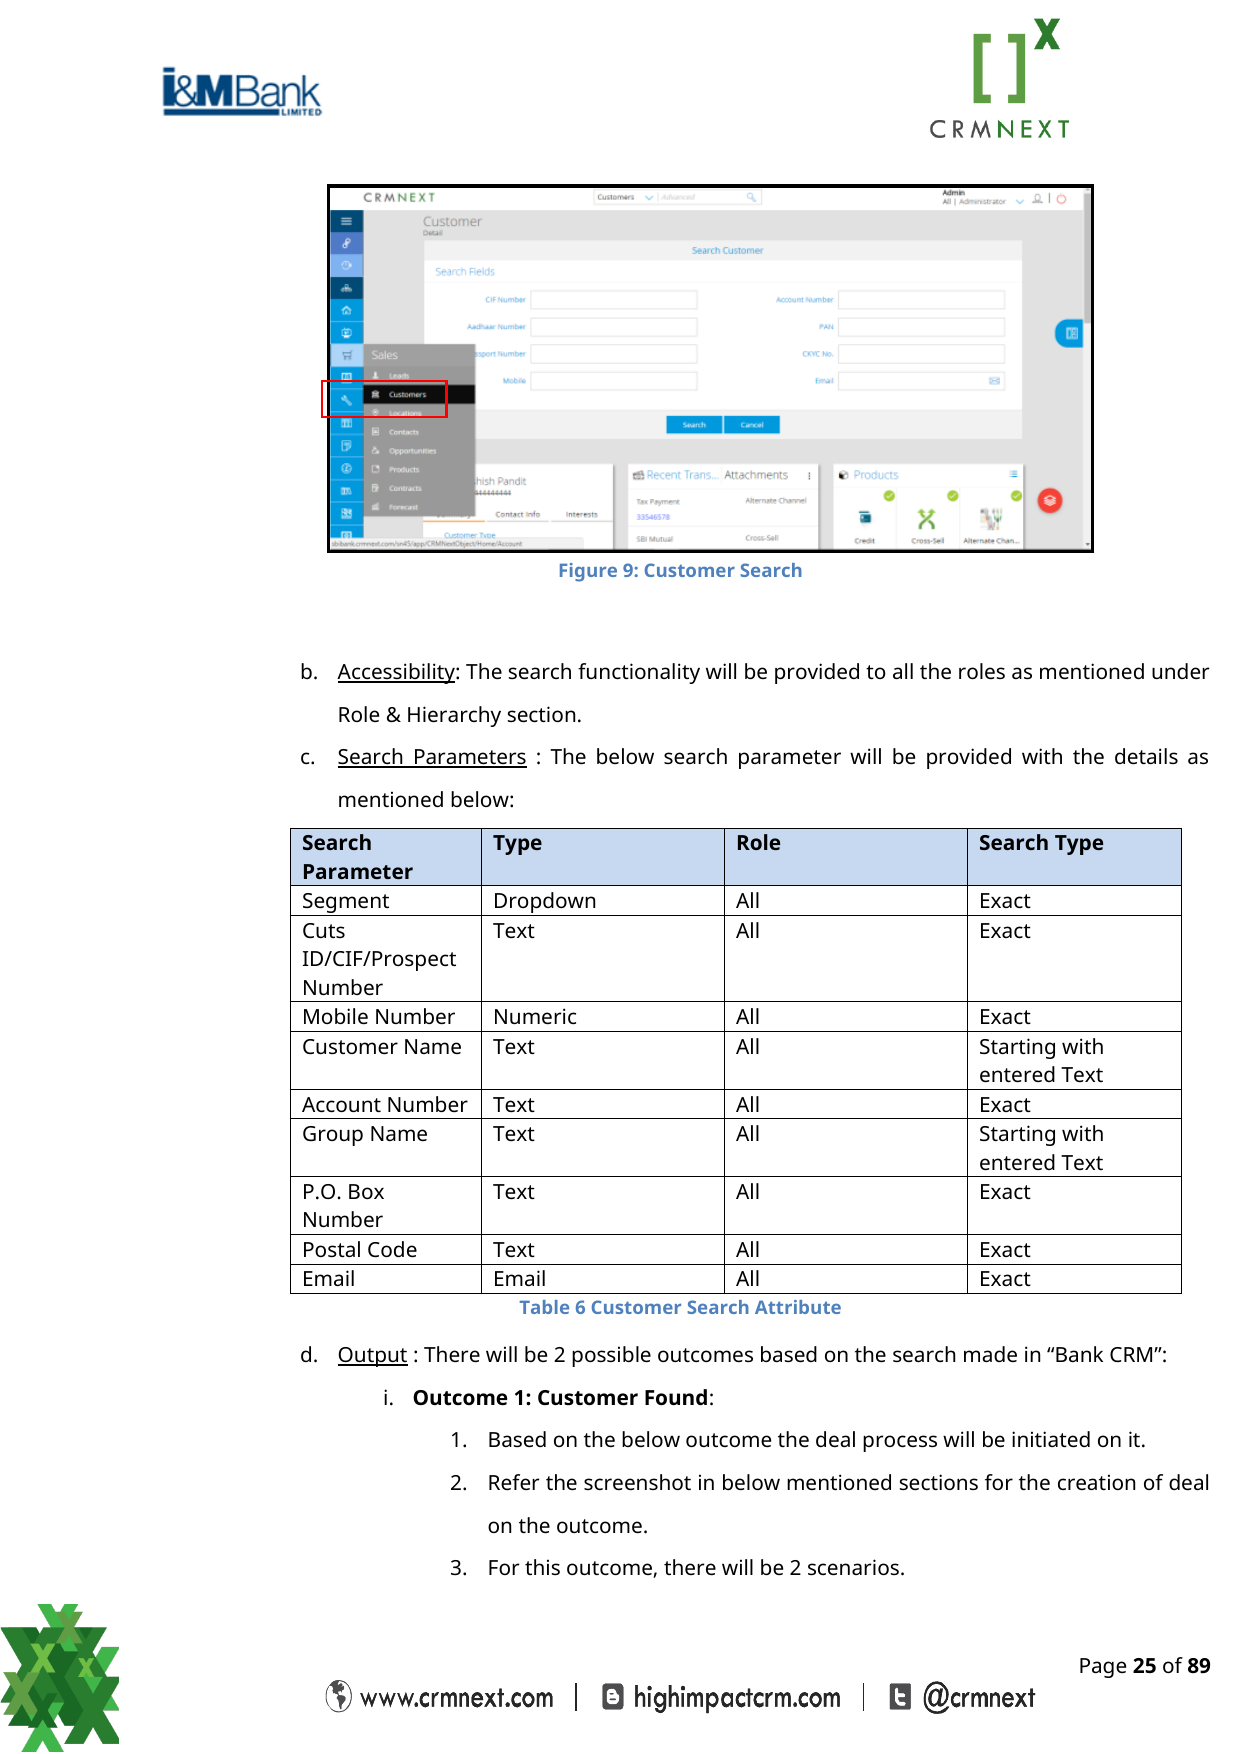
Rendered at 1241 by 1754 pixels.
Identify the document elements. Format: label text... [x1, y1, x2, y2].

table_cell Email [291, 1265, 481, 1293]
table_cell All [725, 1265, 967, 1293]
table_cell All [725, 1235, 967, 1263]
table_cell All [725, 886, 967, 915]
table_cell Starting with entered Text [968, 1032, 1181, 1089]
picture [342, 441, 351, 450]
table_cell Exact [968, 1002, 1181, 1031]
table_cell All [725, 916, 967, 1001]
table_cell Text [482, 916, 724, 1001]
table_cell P.O. Box Number [291, 1177, 481, 1234]
picture [363, 382, 445, 416]
table_cell Exact [968, 1090, 1181, 1118]
table_cell Dropdown [482, 886, 724, 915]
table_header Search Type [968, 829, 1181, 885]
table_cell Text [482, 1235, 724, 1263]
table_cell Customer Name [291, 1032, 481, 1089]
table_cell Text [482, 1090, 724, 1118]
table_cell Text [482, 1032, 724, 1089]
table_cell Postal Code [291, 1235, 481, 1263]
list For this outcome, there will be 2 scenarios. [450, 1553, 1211, 1582]
table_cell Starting with entered Text [968, 1119, 1181, 1176]
table_cell Exact [968, 916, 1181, 1001]
list Based on the below outcome the deal process will be initiated on it. [450, 1426, 1211, 1454]
list Outcome 1: Customer Found: [394, 1383, 1211, 1411]
list Accessibility: The search functionality will be provided to all the roles as mentioned under Role & Hierarchy section. [300, 657, 1211, 728]
text Figure 9: Customer Search [150, 557, 1211, 583]
table_header Role [725, 829, 967, 885]
picture [342, 464, 351, 473]
list Output : There will be 2 possible outcomes based on the search made in “Bank CRM”: [300, 1340, 1211, 1369]
table_cell Numeric [482, 1002, 724, 1031]
picture [150, 0, 335, 185]
table_cell Account Number [291, 1090, 481, 1118]
table_cell Mobile Number [291, 1002, 481, 1031]
table_header Search Parameter [291, 829, 481, 885]
picture [330, 188, 1091, 550]
table_cell Segment [291, 886, 481, 915]
table_cell Email [482, 1265, 724, 1293]
table_cell All [725, 1119, 967, 1176]
table_cell Text [482, 1177, 724, 1234]
table_cell Cuts ID/CIF/Prospect Number [291, 916, 481, 1001]
table_cell All [725, 1032, 967, 1089]
table_cell Exact [968, 886, 1181, 915]
table_cell Group Name [291, 1119, 481, 1176]
picture [342, 418, 351, 427]
table_header Type [482, 829, 724, 885]
list Refer the screenshot in below mentioned sections for the creation of deal on the outcome. [450, 1468, 1211, 1539]
table_cell All [725, 1177, 967, 1234]
picture [341, 488, 351, 495]
picture [0, 1604, 119, 1751]
picture [342, 396, 351, 405]
table_cell Exact [968, 1235, 1181, 1263]
picture [920, 0, 1078, 157]
picture [342, 373, 351, 380]
table_cell Text [482, 1119, 724, 1176]
table_cell All [725, 1090, 967, 1118]
table_cell Exact [968, 1177, 1181, 1234]
picture [343, 329, 351, 338]
table_cell Exact [968, 1265, 1181, 1293]
table_cell All [725, 1002, 967, 1031]
picture [343, 307, 350, 314]
list Search Parameters : The below search parameter will be provided with the details as mentioned below: [300, 742, 1211, 813]
picture [342, 509, 351, 519]
